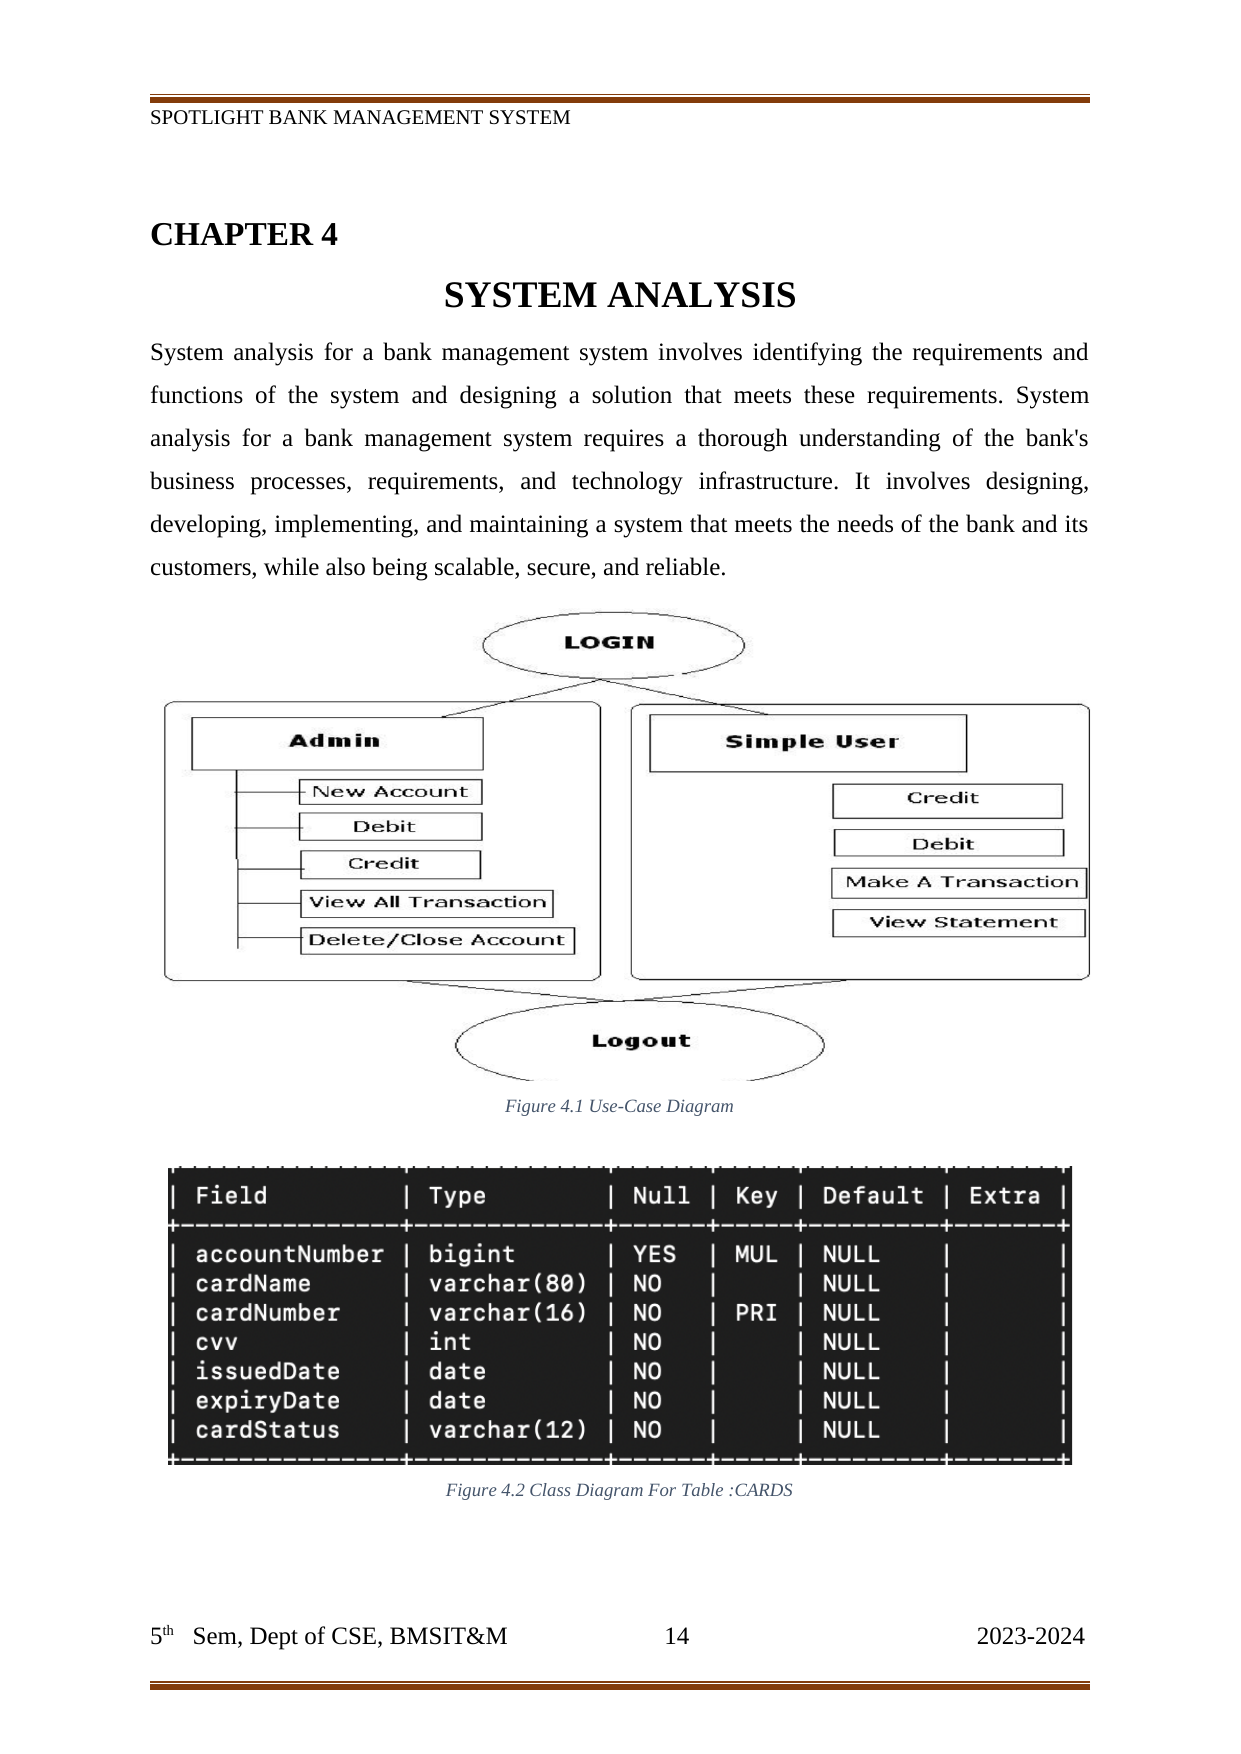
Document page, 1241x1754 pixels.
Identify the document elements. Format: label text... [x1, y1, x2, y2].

text SYSTEM ANALYSIS [150, 919, 1090, 962]
text System analysis for a bank management system involves identifying the requirements and functions of the system and designing a solution that meets these requirements. System analysis for a bank management system requires a thorough understanding of the bank's business processes, requirements, and technology infrastructure. It involves designing, developing, implementing, and maintaining a system that meets the needs of the bank and its customers, while also being scalable, secure, and reliable. [150, 984, 1090, 1228]
text CHAPTER 4 [150, 862, 1090, 900]
